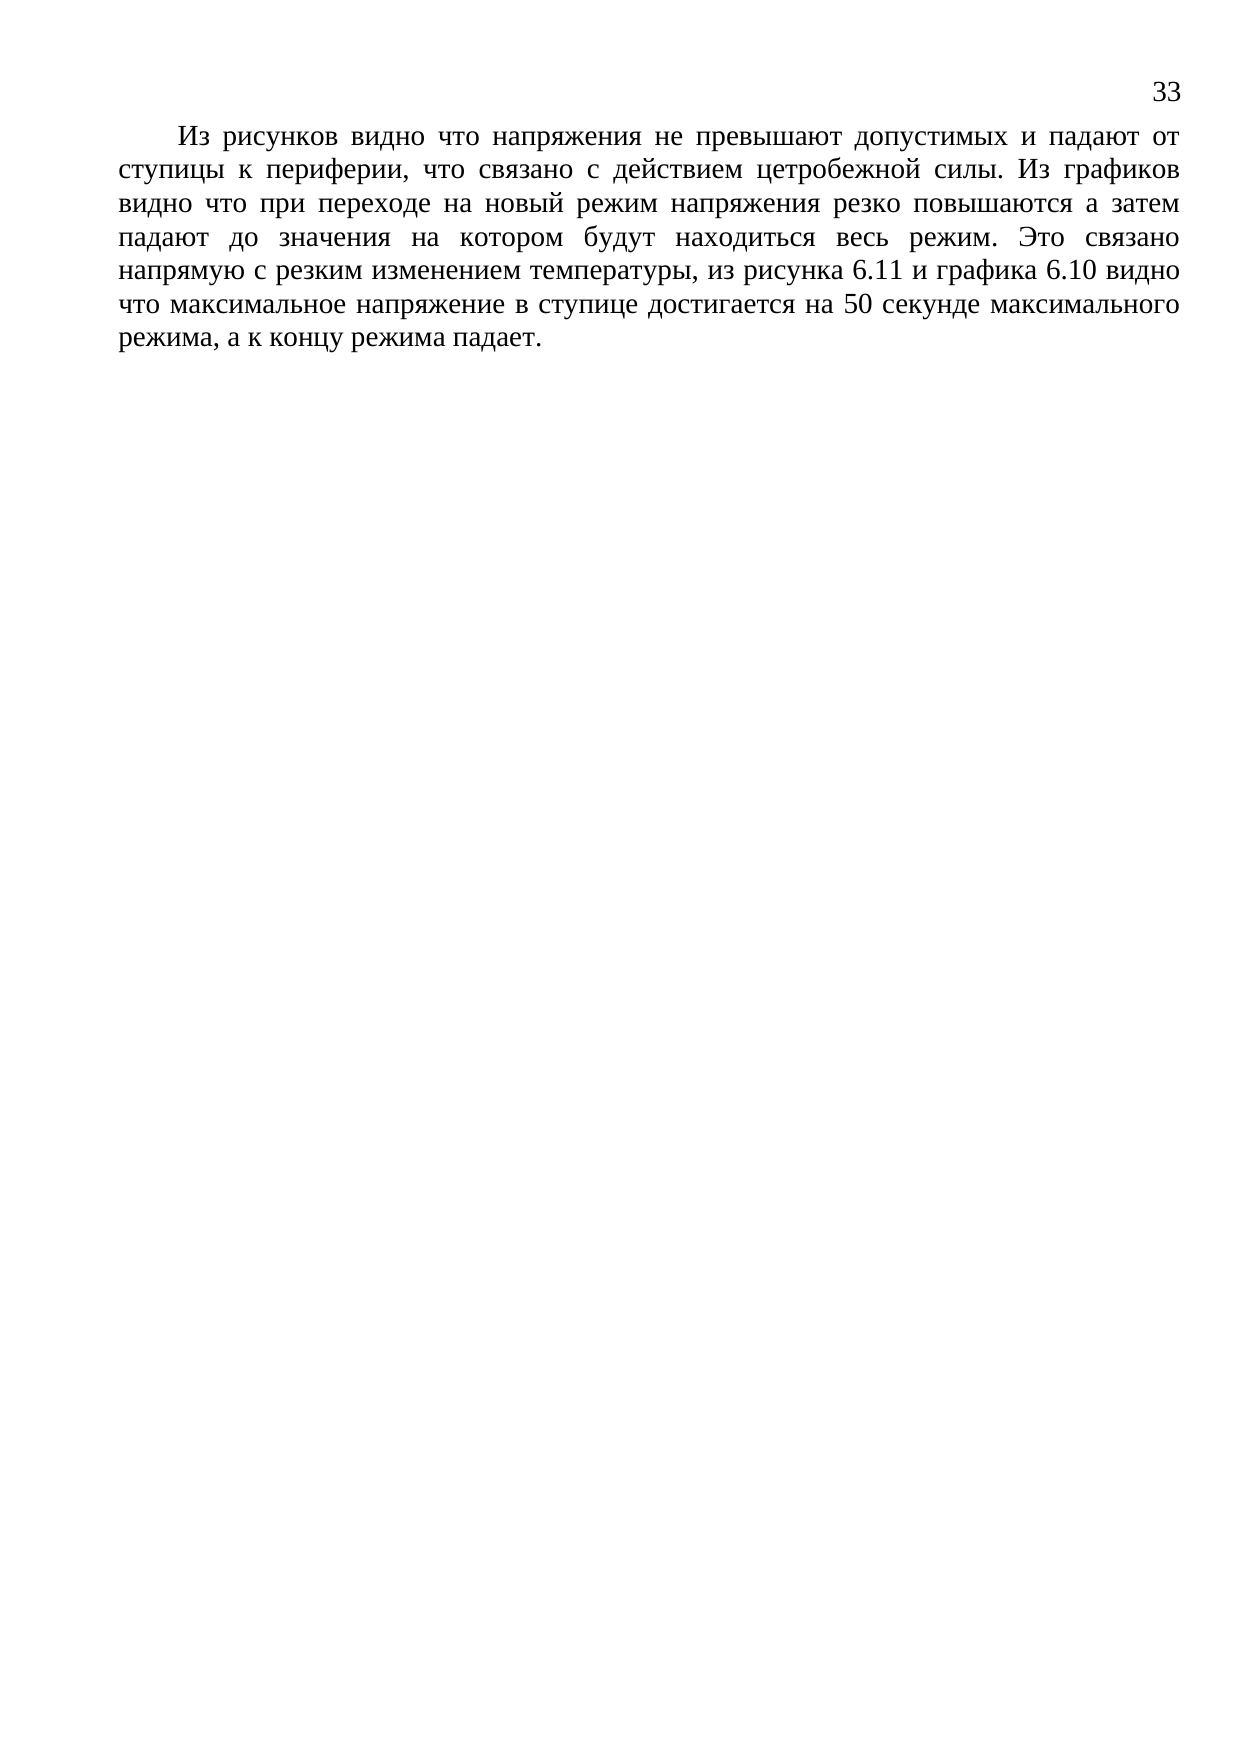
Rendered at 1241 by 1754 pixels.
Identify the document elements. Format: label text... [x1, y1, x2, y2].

text Из рисунков видно что напряжения не превышают допустимых и падают от ступицы к периферии, что связано с действием цетробежной силы. Из графиков видно что при переходе на новый режим напряжения резко повышаются а затем падают до значения на котором будут находиться весь режим. Это связано напрямую с резким изменением температуры, из рисунка 6.11 и графика 6.10 видно что максимальное напряжение в ступице достигается на 50 секунде максимального режима, а к концу режима падает. [118, 118, 1181, 353]
